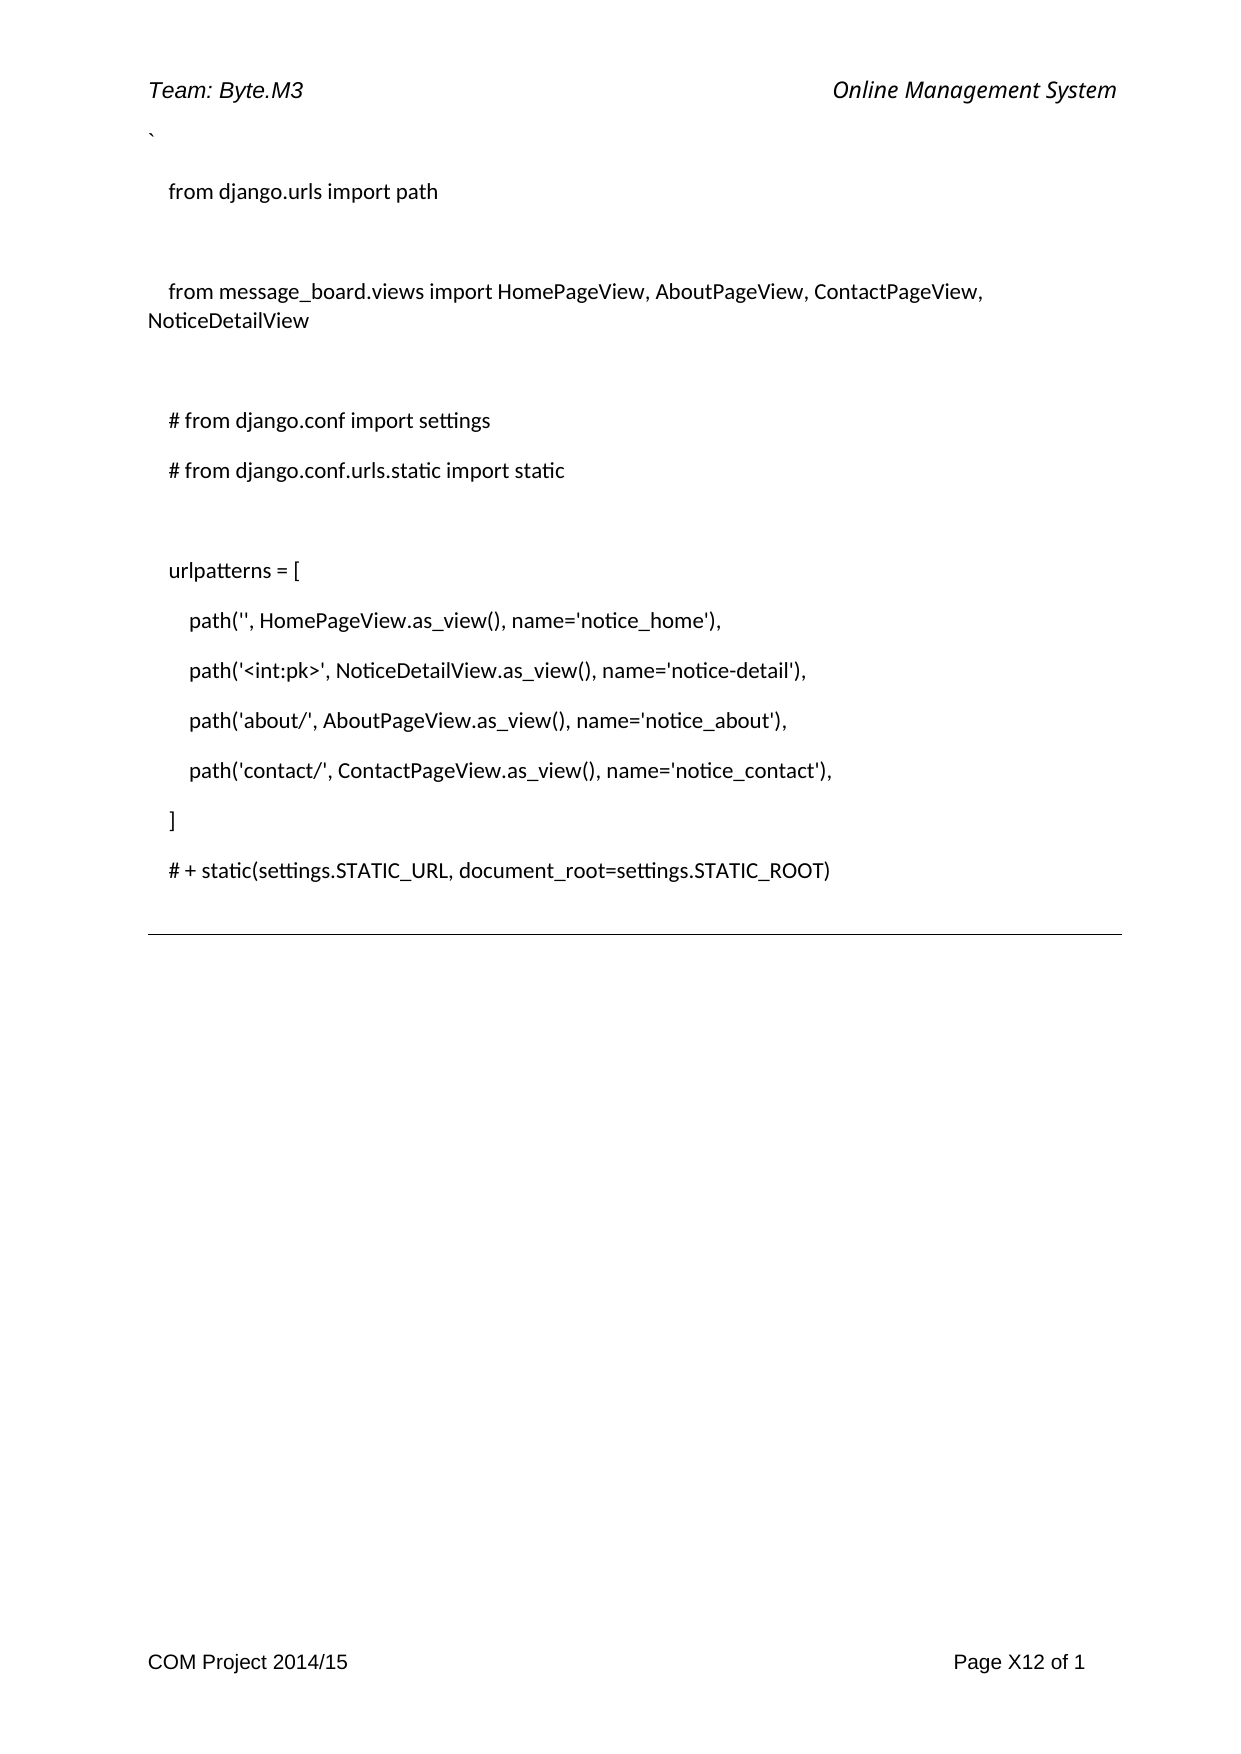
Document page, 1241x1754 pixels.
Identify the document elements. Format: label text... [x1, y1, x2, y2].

text # + static(settings.STATIC_URL, document_root=settings.STATIC_ROOT) [148, 855, 1122, 884]
text path('about/', AboutPageView.as_view(), name='notice_about'), [148, 705, 1122, 734]
text ] [148, 805, 1122, 834]
text path('<int:pk>', NoticeDetailView.as_view(), name='notice-detail'), [148, 655, 1122, 684]
text from django.urls import path [148, 176, 1122, 205]
text # from django.conf import settings [148, 405, 1122, 434]
text path('', HomePageView.as_view(), name='notice_home'), [148, 605, 1122, 634]
text from message_board.views import HomePageView, AboutPageView, ContactPageView, NoticeDetailView [148, 276, 1122, 334]
text urlpatterns = [ [148, 555, 1122, 584]
text # from django.conf.urls.static import static [148, 455, 1122, 484]
text path('contact/', ContactPageView.as_view(), name='notice_contact'), [148, 755, 1122, 784]
